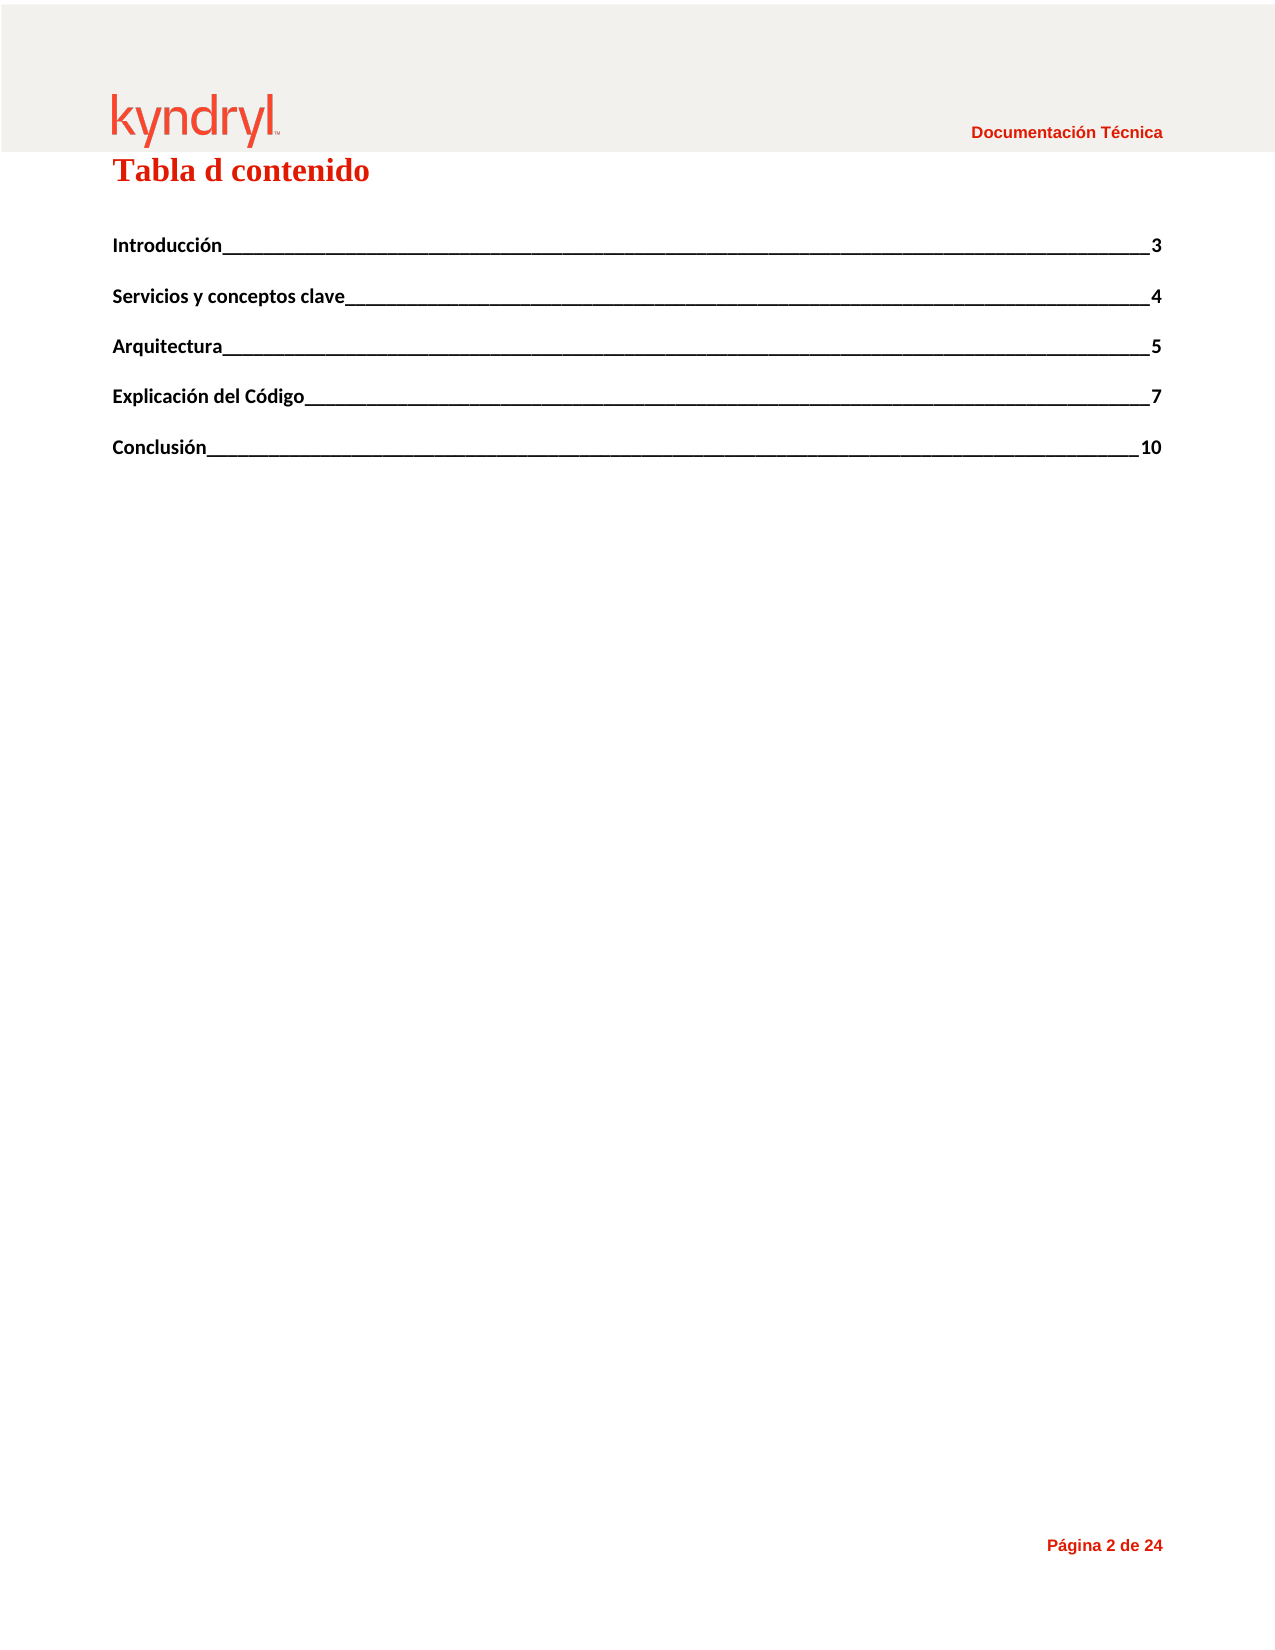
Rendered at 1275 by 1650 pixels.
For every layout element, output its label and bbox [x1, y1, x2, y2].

picture [112, 94, 280, 148]
